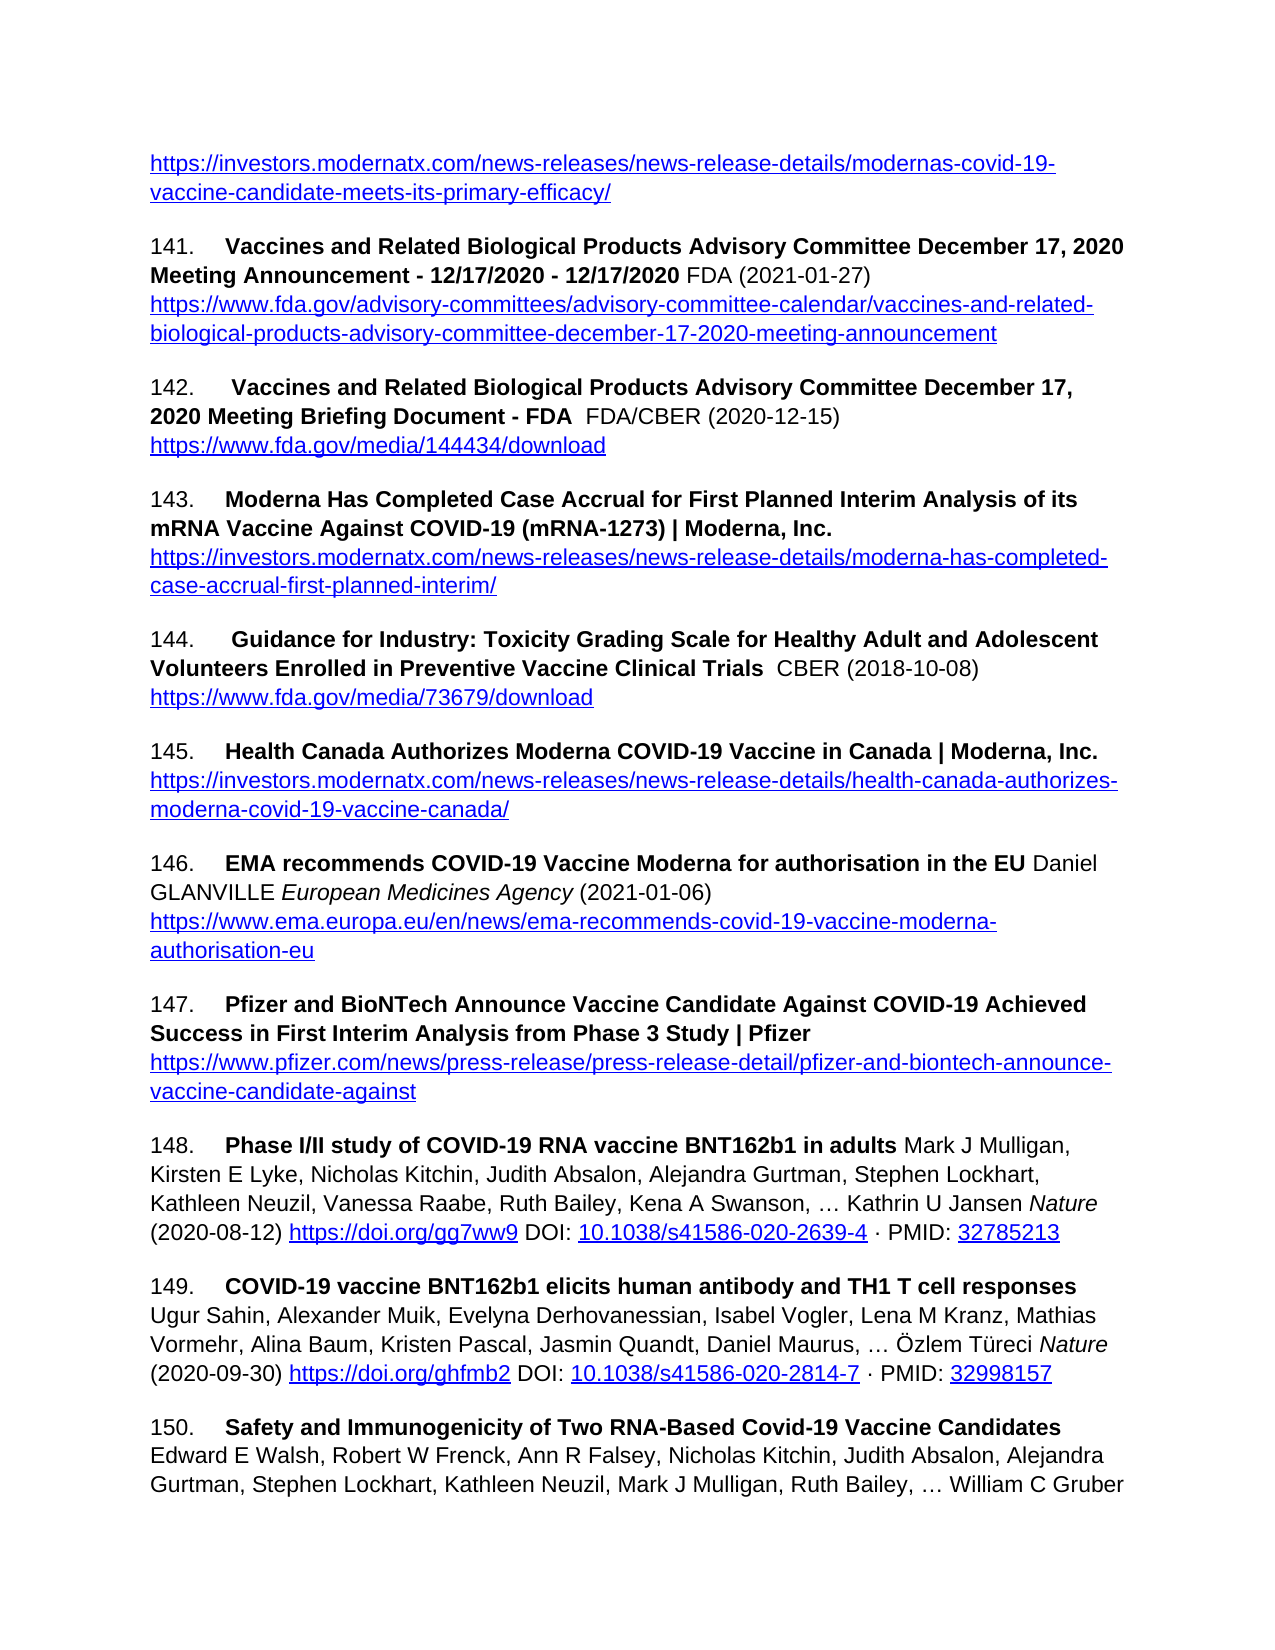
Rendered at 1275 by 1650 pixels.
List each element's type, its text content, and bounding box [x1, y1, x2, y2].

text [150, 1413, 1125, 1498]
text 148. Phase I/II study of COVID-19 RNA vaccine BNT162b1 in adults Mark J Mulligan, Kirsten E Lyke, Nicholas Kitchin, Judith Absalon, Alejandra Gurtman, Stephen Lockhart, Kathleen Neuzil, Vanessa Raabe, Ruth Bailey, Kena A Swanson, … Kathrin U Jansen Nature (2020-08-12) https://doi.org/gg7ww9 DOI: 10.1038/s41586-020-2639-4 · PMID: 32785213 [150, 1132, 1125, 1245]
text 146. EMA recommends COVID-19 Vaccine Moderna for authorisation in the EU Daniel GLANVILLE European Medicines Agency (2021-01-06) https://www.ema.europa.eu/en/news/ema-recommends-covid-19-vaccine-moderna-authorisation-eu [150, 850, 1125, 963]
text 141. Vaccines and Related Biological Products Advisory Committee December 17, 2020 Meeting Announcement - 12/17/2020 - 12/17/2020 FDA (2021-01-27) https://www.fda.gov/advisory-committees/advisory-committee-calendar/vaccines-and-related-biological-products-advisory-committee-december-17-2020-meeting-announcement [150, 233, 1125, 346]
text 145. Health Canada Authorizes Moderna COVID-19 Vaccine in Canada | Moderna, Inc. https://investors.modernatx.com/news-releases/news-release-details/health-canada-authorizes-moderna-covid-19-vaccine-canada/ [150, 738, 1125, 823]
text 143. Moderna Has Completed Case Accrual for First Planned Interim Analysis of its mRNA Vaccine Against COVID-19 (mRNA-1273) | Moderna, Inc. https://investors.modernatx.com/news-releases/news-release-details/moderna-has-completed-case-accrual-first-planned-interim/ [150, 486, 1125, 599]
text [150, 150, 1125, 205]
text 149. COVID-19 vaccine BNT162b1 elicits human antibody and TH1 T cell responses Ugur Sahin, Alexander Muik, Evelyna Derhovanessian, Isabel Vogler, Lena M Kranz, Mathias Vormehr, Alina Baum, Kristen Pascal, Jasmin Quandt, Daniel Maurus, … Özlem Türeci Nature (2020-09-30) https://doi.org/ghfmb2 DOI: 10.1038/s41586-020-2814-7 · PMID: 32998157 [150, 1273, 1125, 1386]
text 142. Vaccines and Related Biological Products Advisory Committee December 17, 2020 Meeting Briefing Document - FDA FDA/CBER (2020-12-15) https://www.fda.gov/media/144434/download [150, 374, 1125, 458]
text 144. Guidance for Industry: Toxicity Grading Scale for Healthy Adult and Adolescent Volunteers Enrolled in Preventive Vaccine Clinical Trials CBER (2018-10-08) https://www.fda.gov/media/73679/download [150, 626, 1125, 711]
text 147. Pfizer and BioNTech Announce Vaccine Candidate Against COVID-19 Achieved Success in First Interim Analysis from Phase 3 Study | Pfizer https://www.pfizer.com/news/press-release/press-release-detail/pfizer-and-biontech-announce-vaccine-candidate-against [150, 991, 1125, 1104]
